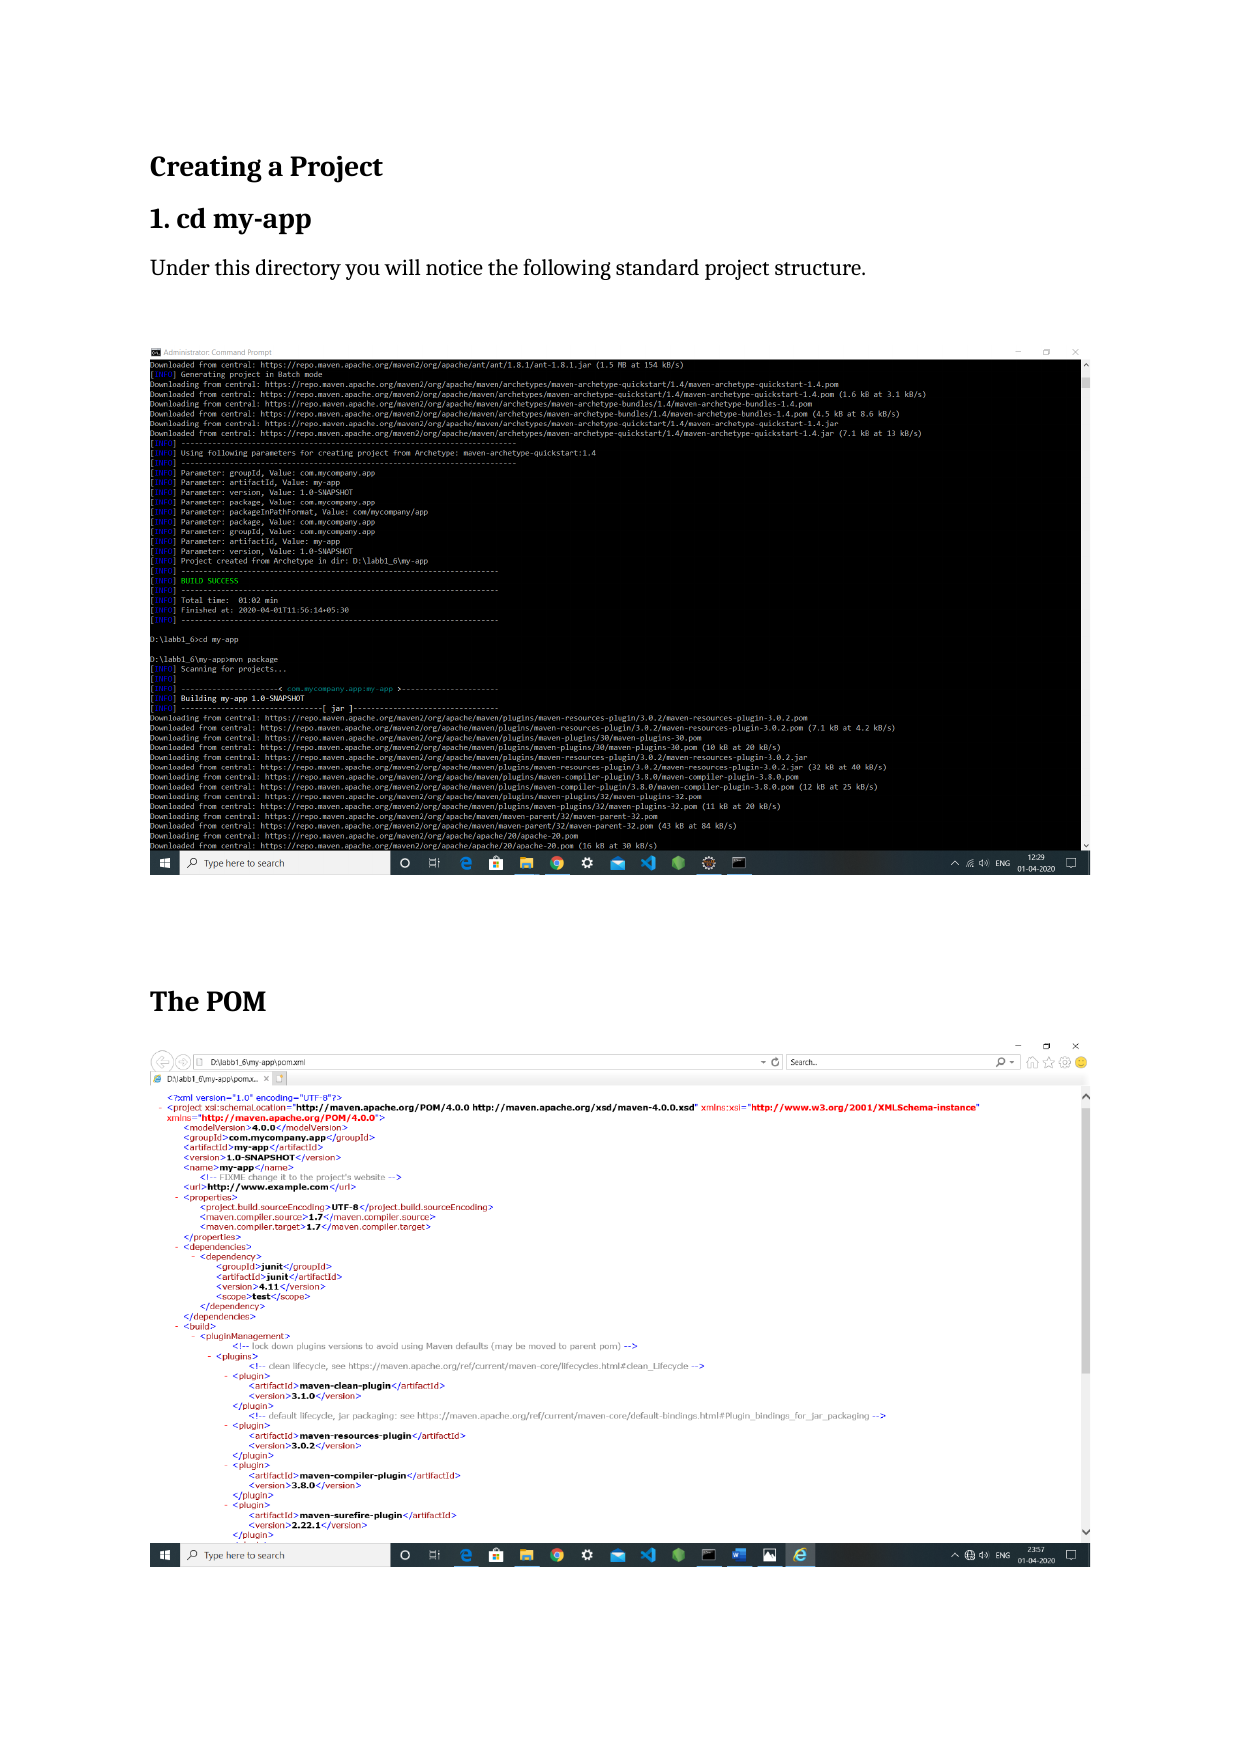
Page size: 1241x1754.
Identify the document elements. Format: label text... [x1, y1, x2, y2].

picture [150, 345, 1091, 875]
text Under this directory you will notice the following standard project structure. [150, 254, 1090, 281]
text Creating a Project [150, 150, 1090, 183]
text 1. cd my-app [150, 202, 1090, 236]
picture [150, 1037, 1091, 1567]
text The POM [150, 985, 1090, 1019]
